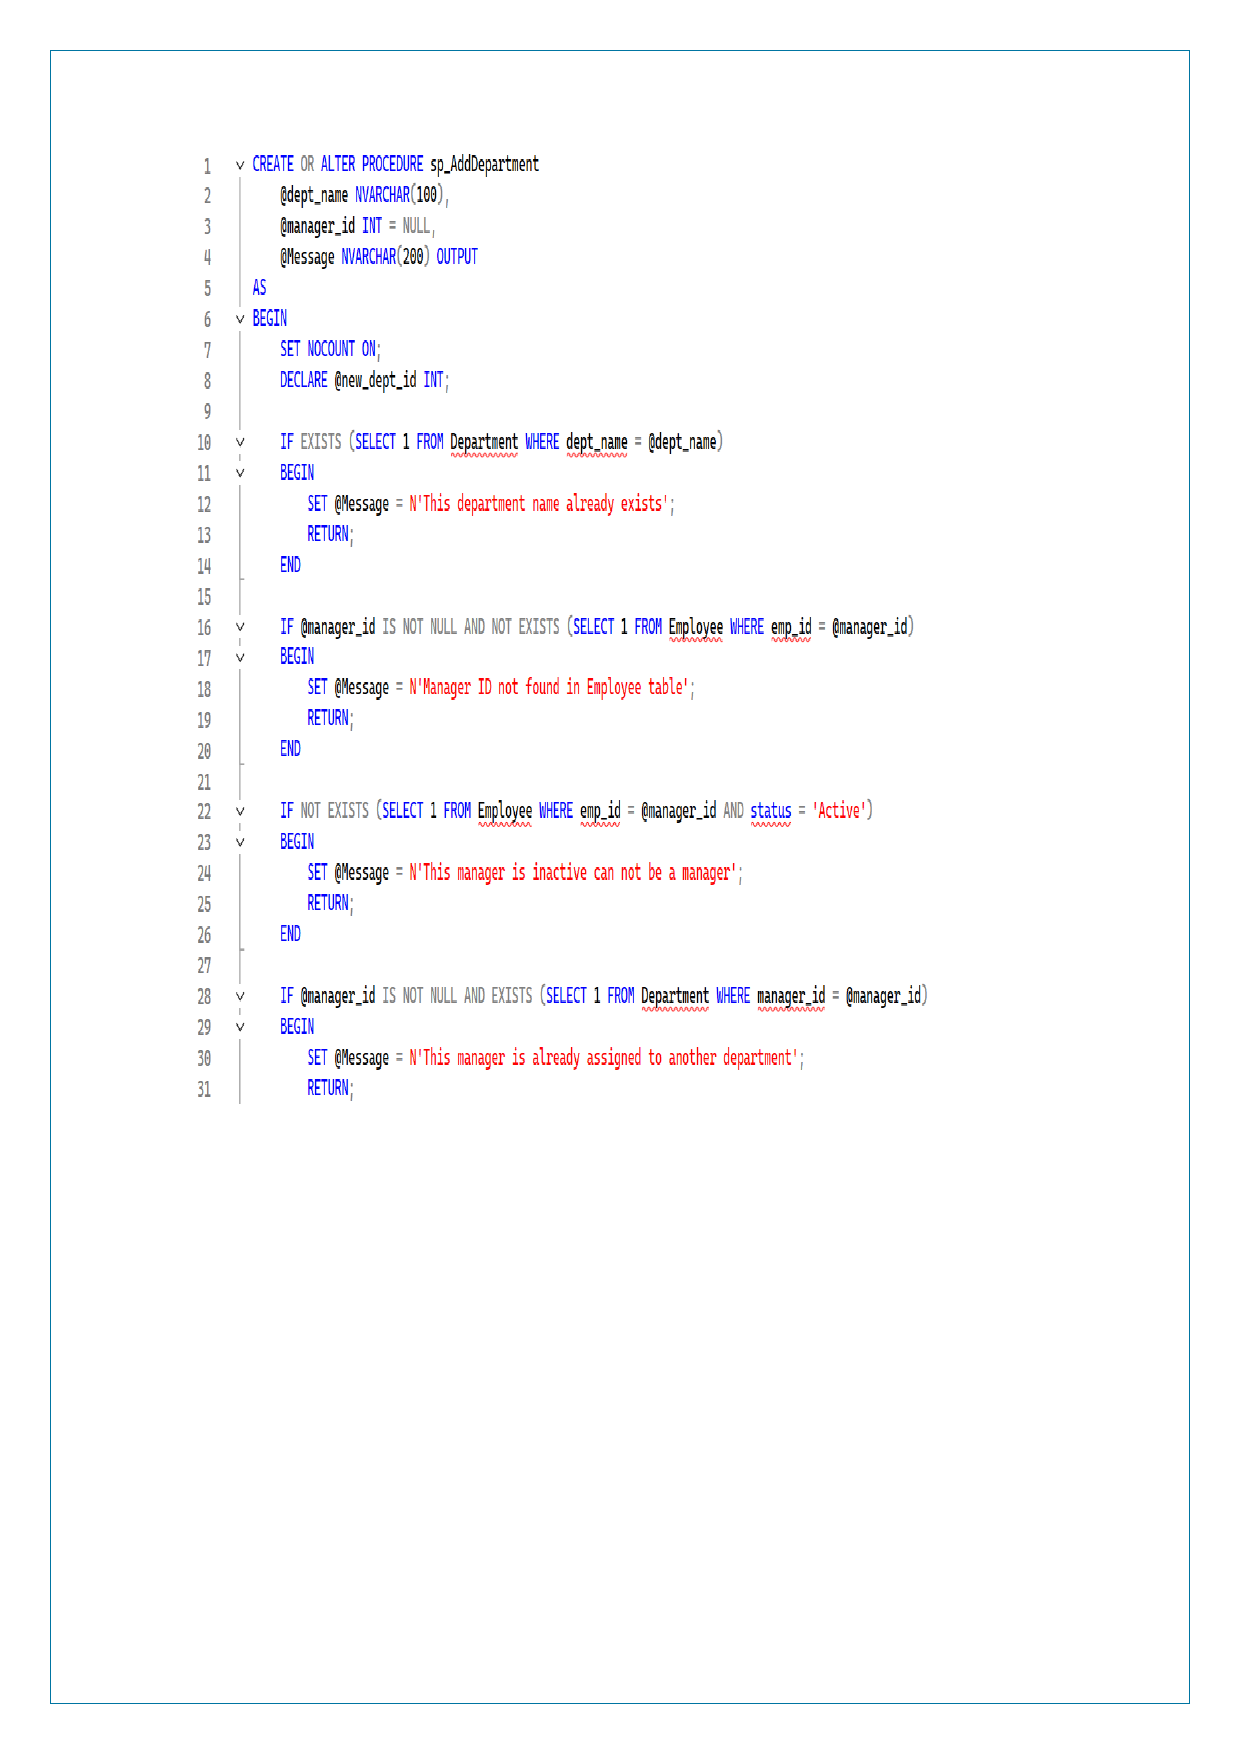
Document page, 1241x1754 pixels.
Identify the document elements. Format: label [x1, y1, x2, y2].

picture [187, 150, 1053, 1104]
